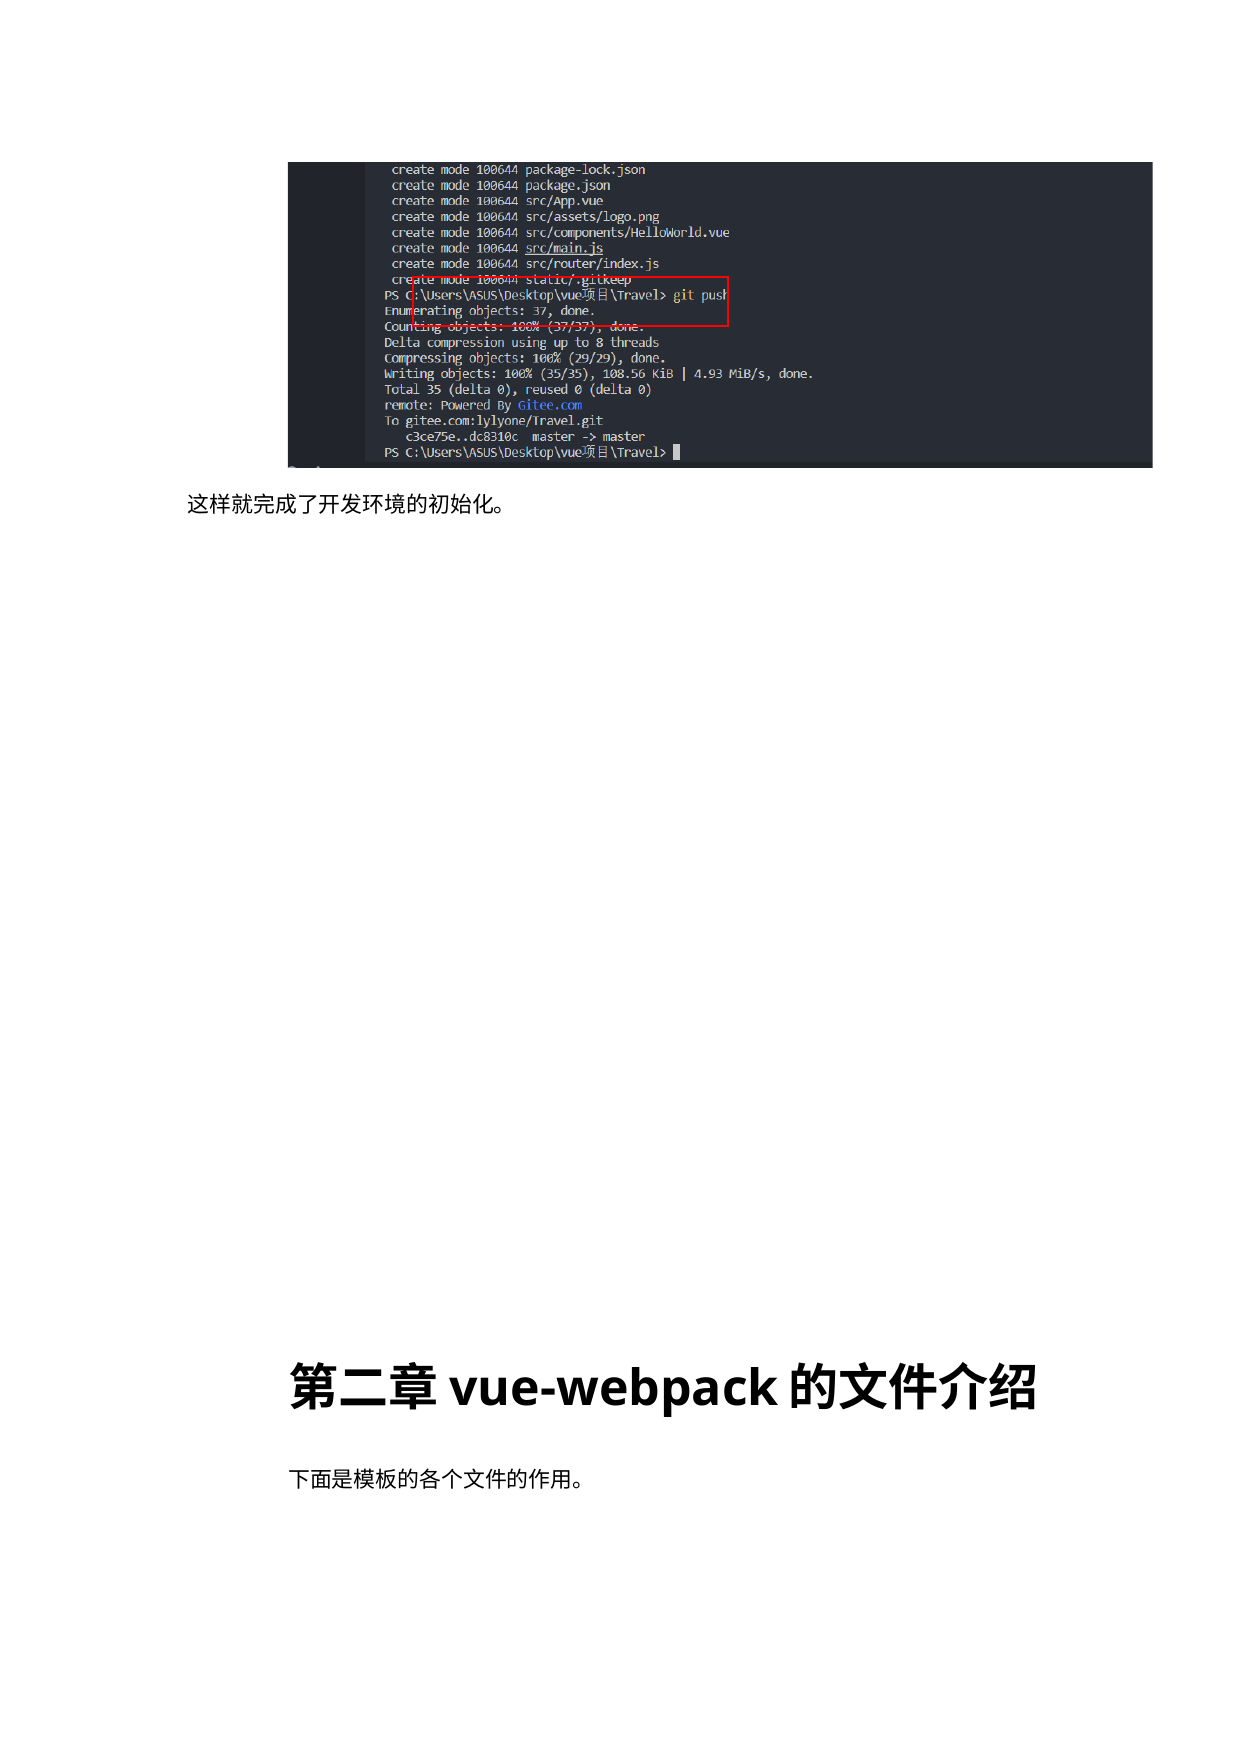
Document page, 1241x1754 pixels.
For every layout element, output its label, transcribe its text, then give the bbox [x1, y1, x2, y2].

picture [287, 162, 1153, 468]
text 下面是模板的各个文件的作用。 [187, 1461, 1053, 1494]
subtitle 第二章 vue-webpack的文件介绍 [187, 1334, 1053, 1432]
text 这样就完成了开发环境的初始化。 [187, 487, 1053, 519]
